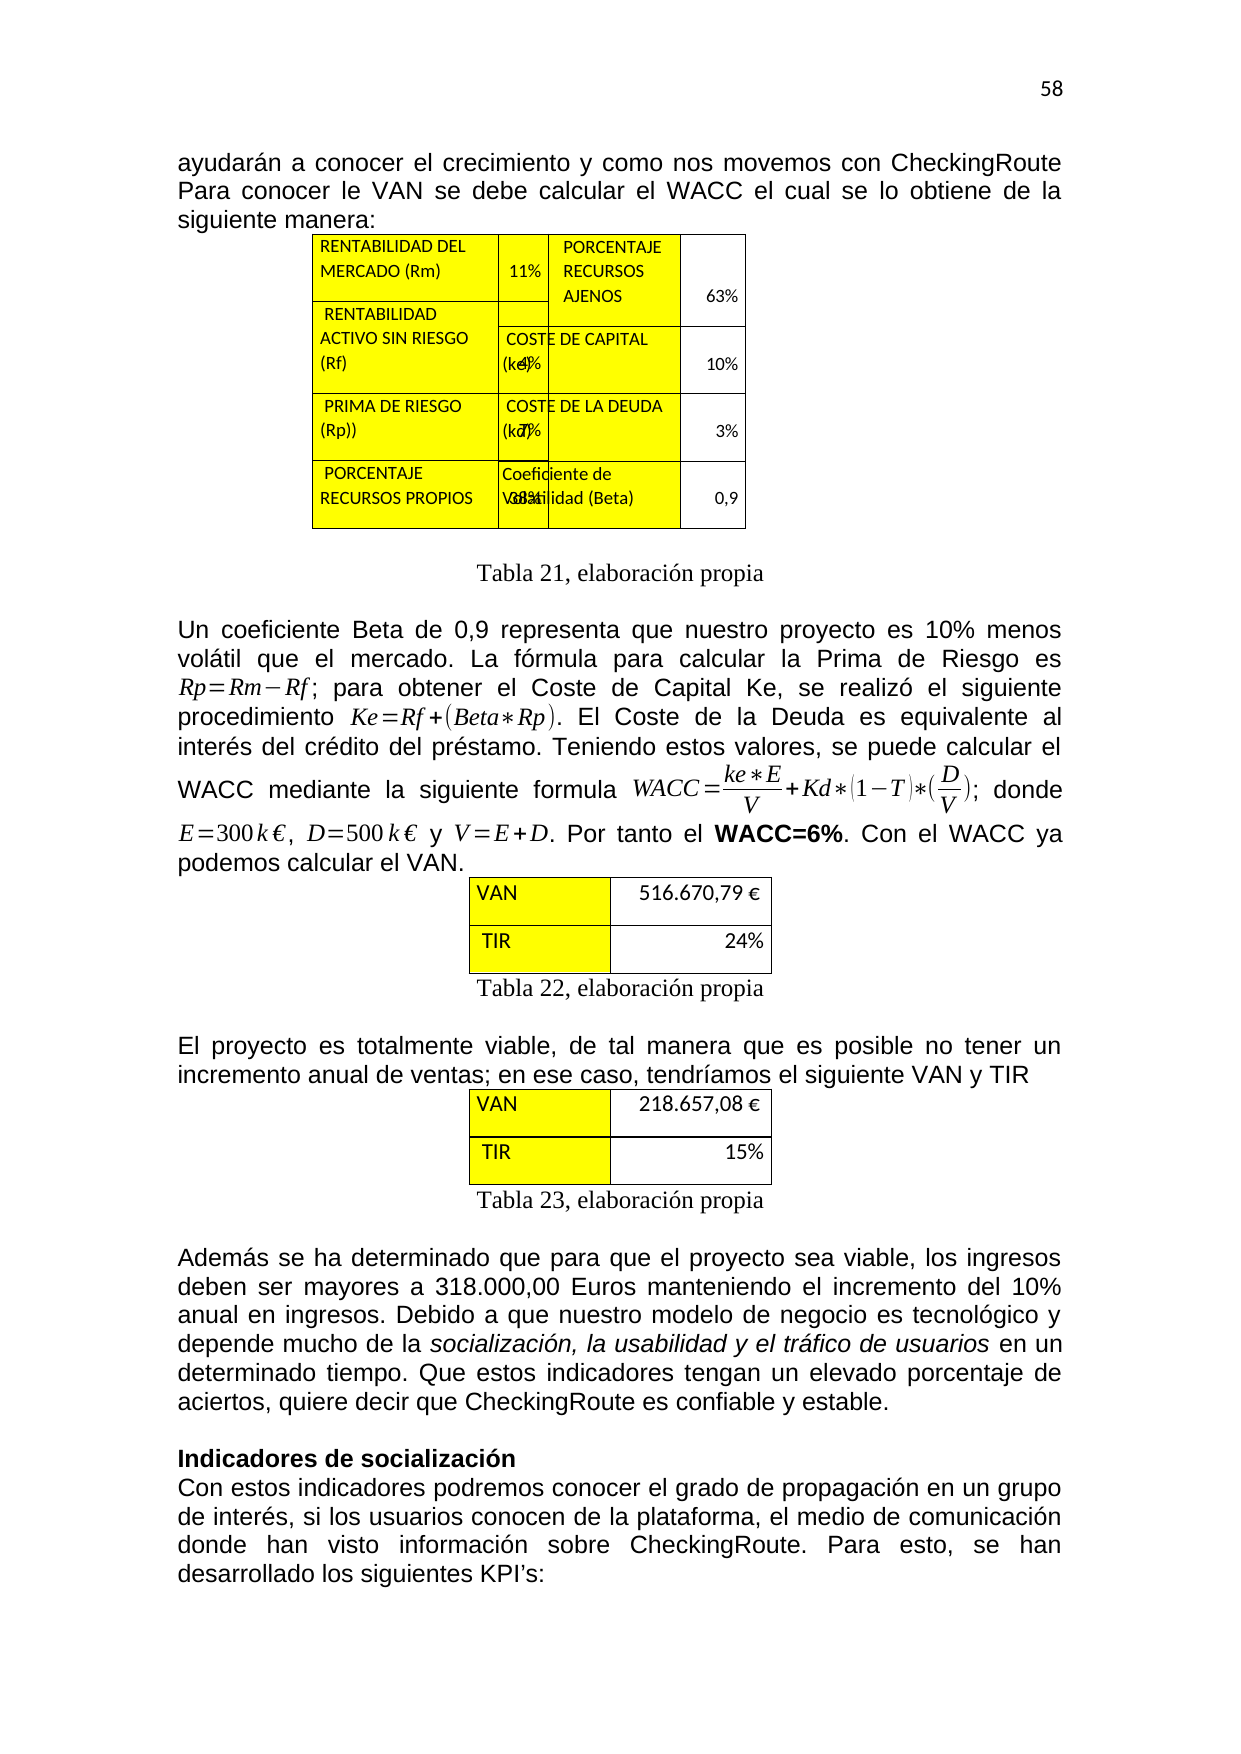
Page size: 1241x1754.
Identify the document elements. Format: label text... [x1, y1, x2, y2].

table_cell COSTE DE LA DEUDA (kd) [549, 394, 680, 461]
table_cell 0,9 [681, 462, 745, 528]
table_cell 38% [499, 461, 548, 528]
table_cell PORCENTAJE RECURSOS PROPIOS [313, 461, 498, 528]
table_cell TIR [470, 1138, 610, 1184]
table_cell 15% [611, 1138, 771, 1184]
text Tabla 23, elaboración propia [177, 1185, 1063, 1214]
table_cell 4% [499, 302, 548, 393]
table_cell Coeficiente de Volatilidad (Beta) [549, 462, 680, 528]
text Un coeficiente Beta de 0,9 representa que nuestro proyecto es 10% menos volátil que el mercado. La fórmula para calcular la Prima de Riesgo es ; para obtener el Coste de Capital Ke, se realizó el siguiente procedimiento . El Coste de la Deuda es equivalente al interés del crédito del préstamo. Teniendo estos valores, se puede calcular el WACC mediante la siguiente formula ; donde , y . Por tanto el WACC=6%. Con el WACC ya podemos calcular el VAN. [177, 615, 1063, 877]
table_cell 10% [681, 327, 745, 393]
text Tabla 21, elaboración propia [177, 558, 1063, 587]
table_header PORCENTAJE RECURSOS AJENOS [549, 235, 680, 326]
table_cell TIR [470, 926, 610, 972]
table_header 516.670,79 € [611, 878, 771, 925]
table_cell 24% [611, 926, 771, 972]
text El proyecto es totalmente viable, de tal manera que es posible no tener un incremento anual de ventas; en ese caso, tendríamos el siguiente VAN y TIR [177, 1031, 1063, 1088]
table_header 63% [681, 235, 745, 326]
table_cell 3% [681, 394, 745, 461]
text Con estos indicadores podremos conocer el grado de propagación en un grupo de interés, si los usuarios conocen de la plataforma, el medio de comunicación donde han visto información sobre CheckingRoute. Para esto, se han desarrollado los siguientes KPI’s: [177, 1473, 1063, 1588]
text Tabla 22, elaboración propia [177, 973, 1063, 1002]
text Además se ha determinado que para que el proyecto sea viable, los ingresos deben ser mayores a 318.000,00 Euros manteniendo el incremento del 10% anual en ingresos. Debido a que nuestro modelo de negocio es tecnológico y depende mucho de la socialización, la usabilidad y el tráfico de usuarios en un determinado tiempo. Que estos indicadores tengan un elevado porcentaje de aciertos, quiere decir que CheckingRoute es confiable y estable. [177, 1243, 1063, 1415]
table_header 218.657,08 € [611, 1090, 771, 1136]
table_header VAN [470, 878, 610, 925]
table_cell COSTE DE CAPITAL (ke) [549, 327, 680, 393]
table_header RENTABILIDAD DEL MERCADO (Rm) [313, 235, 498, 301]
table_cell RENTABILIDAD ACTIVO SIN RIESGO (Rf) [313, 302, 498, 393]
text Indicadores de socialización [177, 1444, 1063, 1473]
table_cell PRIMA DE RIESGO (Rp)) [313, 394, 498, 460]
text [177, 148, 1063, 234]
table_header 11% [499, 235, 548, 301]
table_cell 7% [499, 394, 548, 460]
table_header VAN [470, 1090, 610, 1136]
